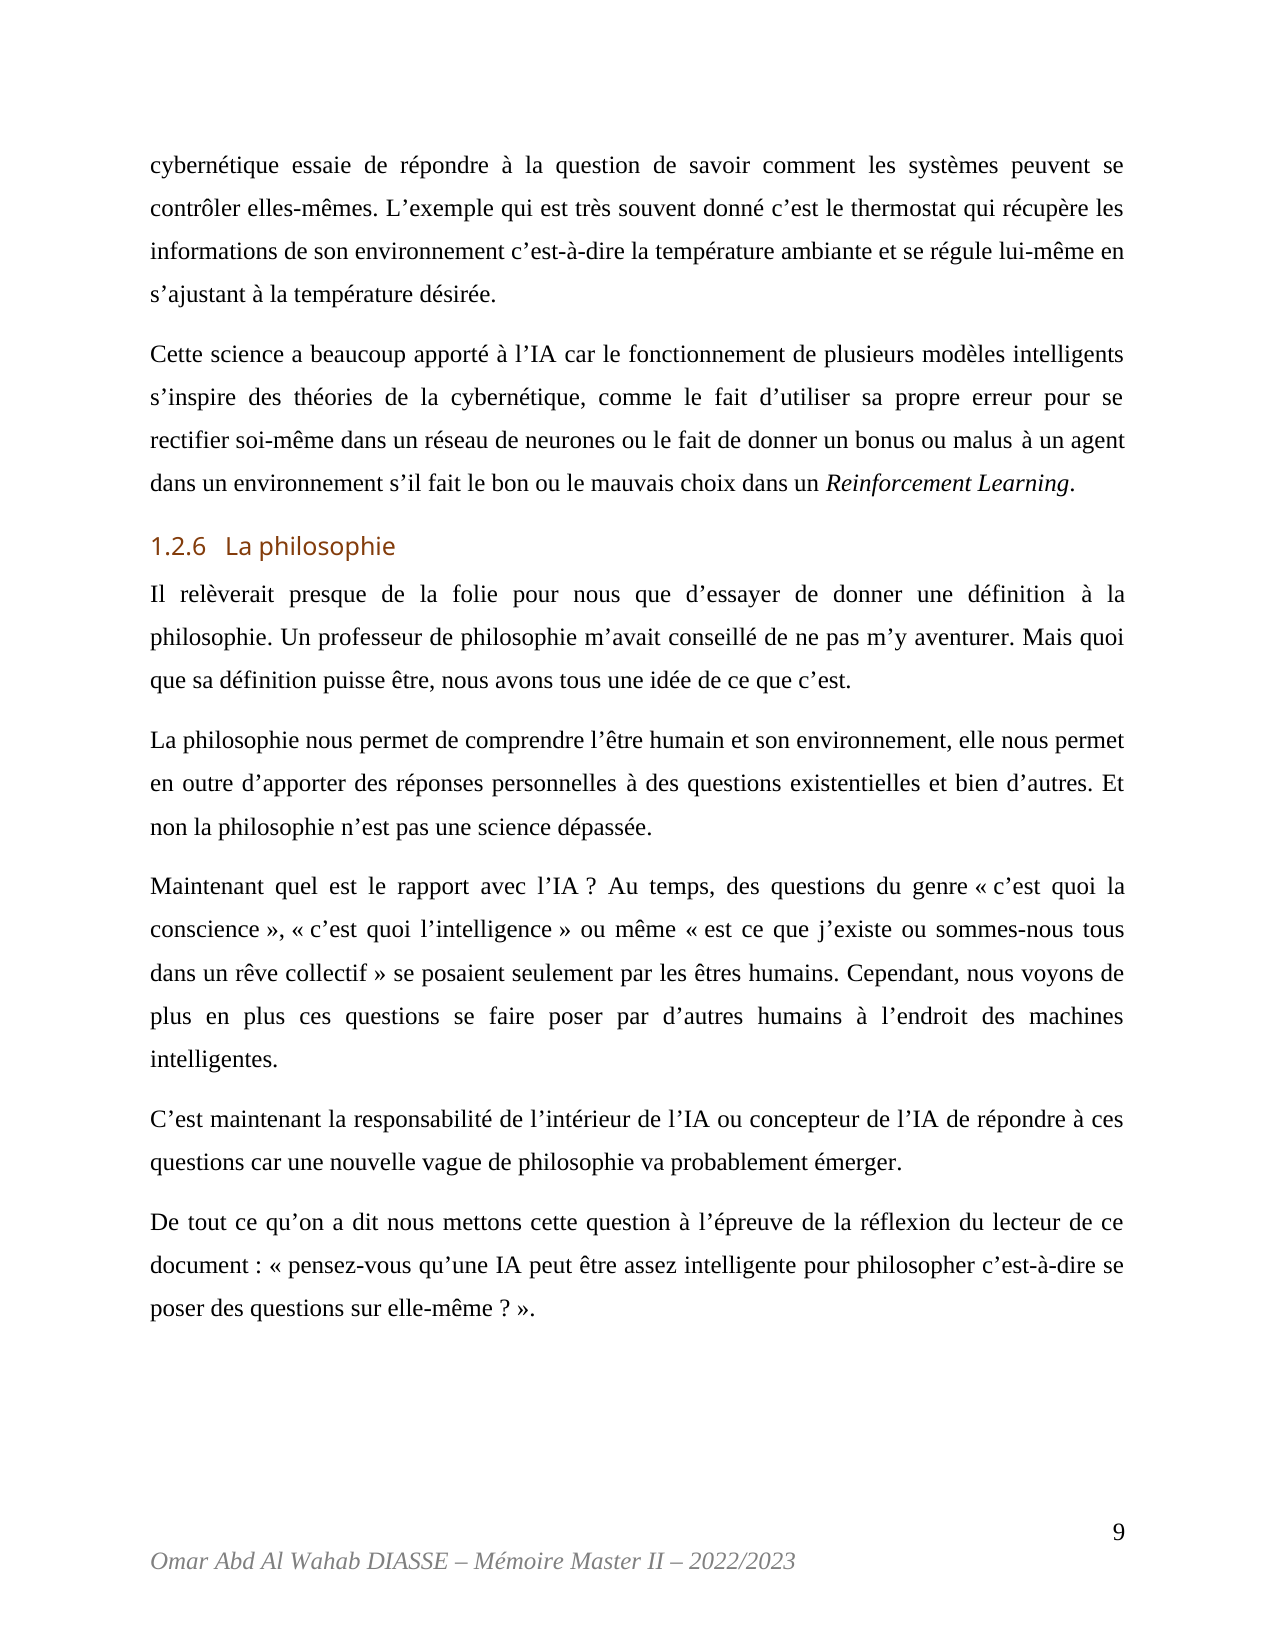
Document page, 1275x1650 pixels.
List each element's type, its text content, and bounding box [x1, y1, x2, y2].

text Cette science a beaucoup apporté à l’IA car le fonctionnement de plusieurs modèles intelligents s’inspire des théories de la cybernétique, comme le fait d’utiliser sa propre erreur pour se rectifier soi-même dans un réseau de neurones ou le fait de donner un bonus ou malus à un agent dans un environnement s’il fait le bon ou le mauvais choix dans un Reinforcement Learning. [150, 339, 1125, 497]
text Maintenant quel est le rapport avec l’IA ? Au temps, des questions du genre « c’est quoi la conscience », « c’est quoi l’intelligence » ou même « est ce que j’existe ou sommes-nous tous dans un rêve collectif » se posaient seulement par les êtres humains. Cependant, nous voyons de plus en plus ces questions se faire poser par d’autres humains à l’endroit des machines intelligentes. [150, 871, 1125, 1073]
text La philosophie nous permet de comprendre l’être humain et son environnement, elle nous permet en outre d’apporter des réponses personnelles à des questions existentielles et bien d’autres. Et non la philosophie n’est pas une science dépassée. [150, 725, 1125, 840]
text C’est maintenant la responsabilité de l’intérieur de l’IA ou concepteur de l’IA de répondre à ces questions car une nouvelle vague de philosophie va probablement émerger. [150, 1104, 1125, 1176]
text De tout ce qu’on a dit nous mettons cette question à l’épreuve de la réflexion du lecteur de ce document : « pensez-vous qu’une IA peut être assez intelligente pour philosopher c’est-à-dire se poser des questions sur elle-même ? ». [150, 1207, 1125, 1322]
text Il relèverait presque de la folie pour nous que d’essayer de donner une définition à la philosophie. Un professeur de philosophie m’avait conseillé de ne pas m’y aventurer. Mais quoi que sa définition puisse être, nous avons tous une idée de ce que c’est. [150, 579, 1125, 694]
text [150, 150, 1125, 308]
subtitle La philosophie [150, 528, 1125, 562]
